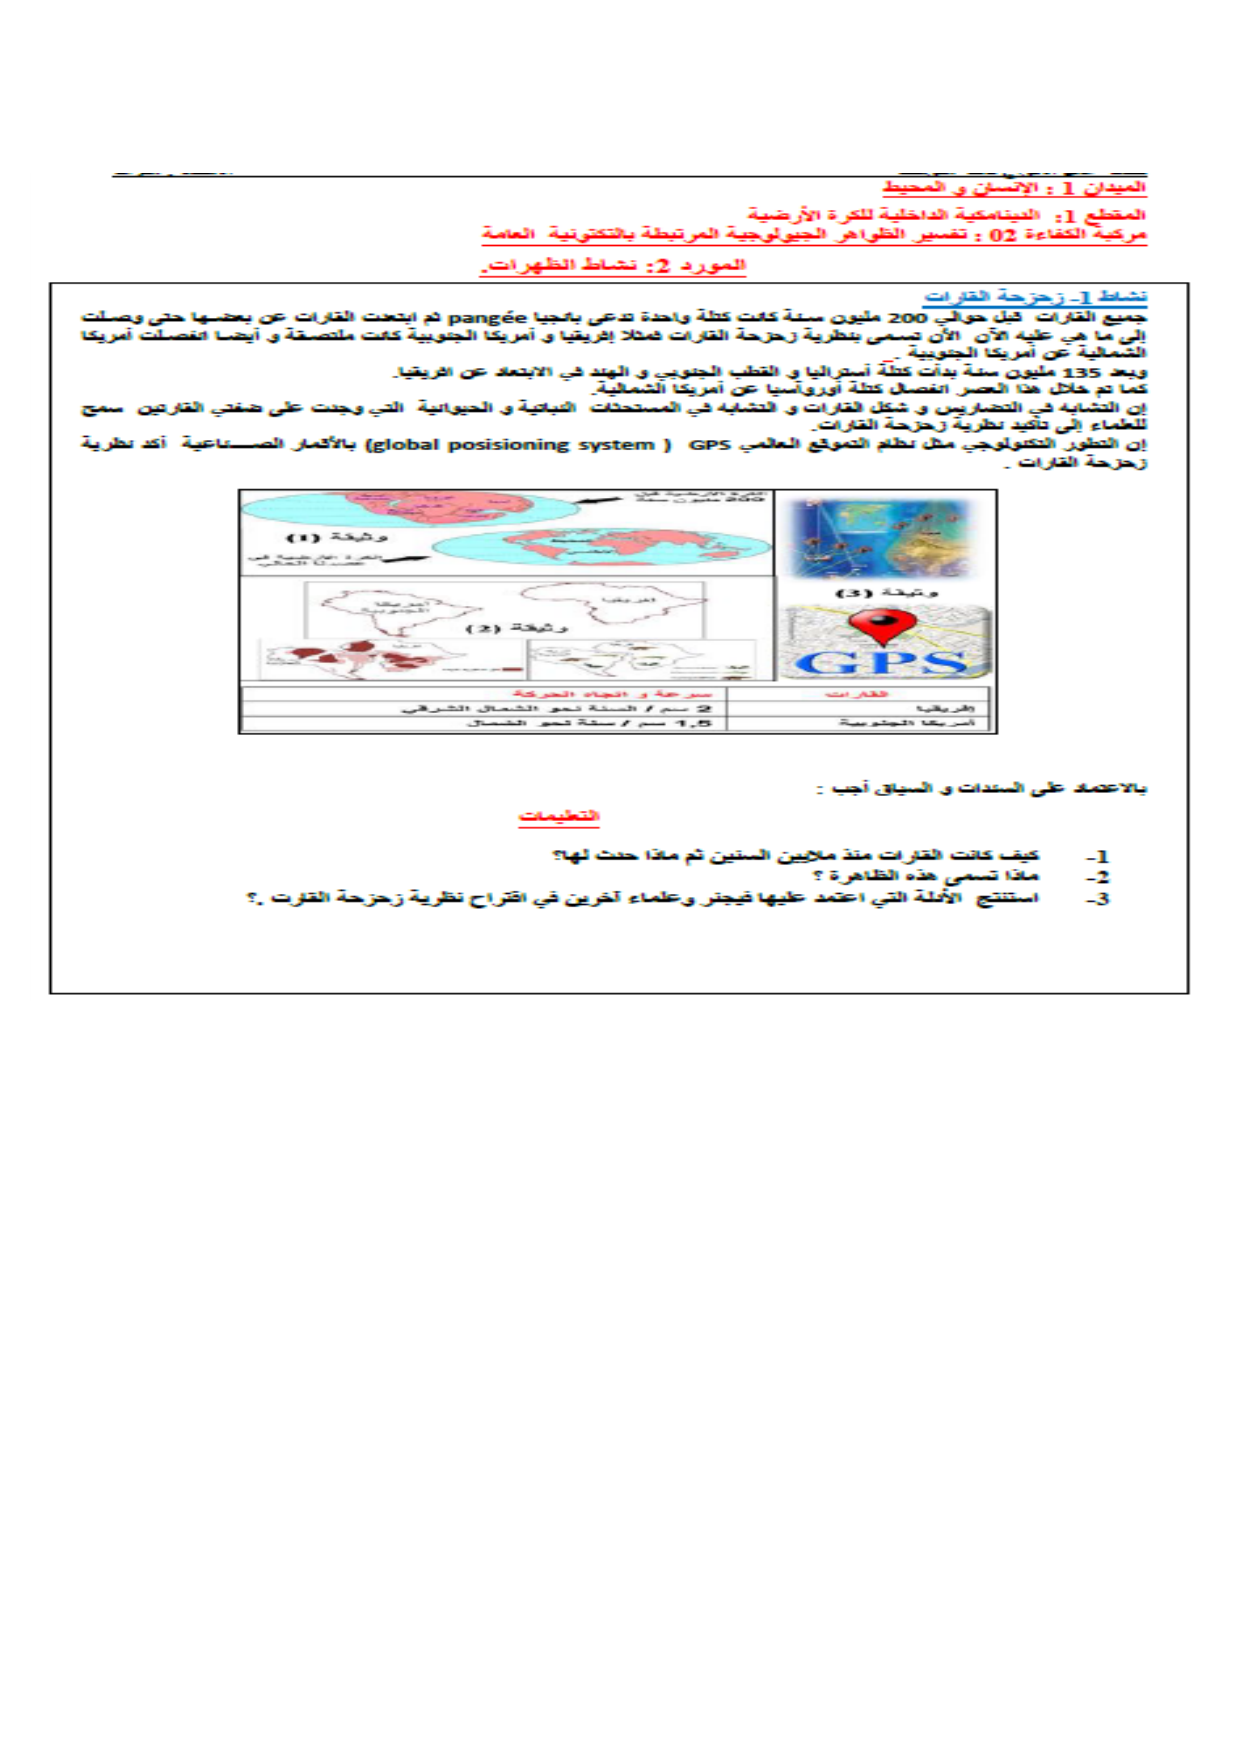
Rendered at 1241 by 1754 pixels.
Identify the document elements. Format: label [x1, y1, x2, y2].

picture [29, 173, 1227, 1001]
